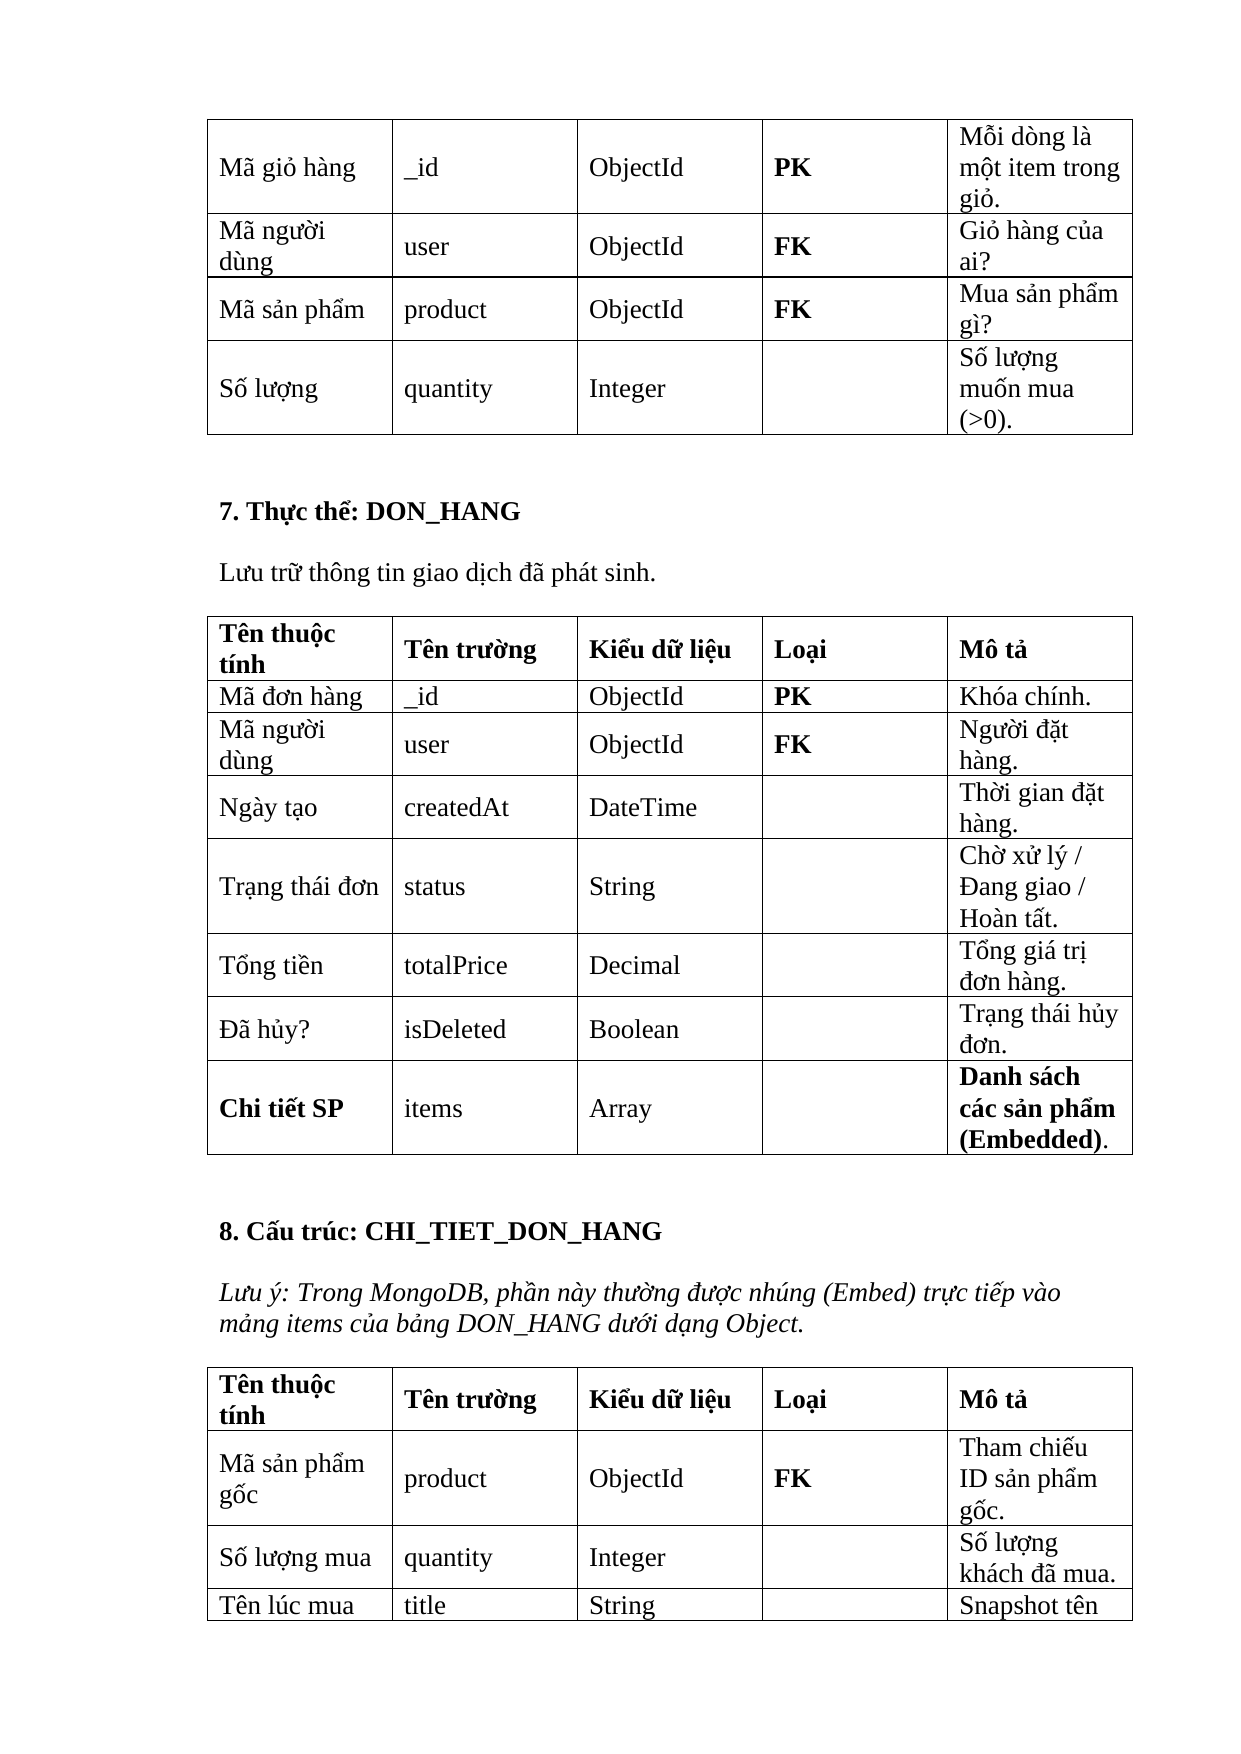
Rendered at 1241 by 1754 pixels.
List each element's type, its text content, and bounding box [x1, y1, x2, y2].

table_cell _id [393, 120, 577, 213]
table_cell Trạng thái đơn [208, 839, 392, 933]
table_cell FK [763, 713, 947, 775]
table_cell String [578, 1589, 762, 1620]
table_cell Mỗi dòng là một item trong giỏ. [948, 120, 1132, 213]
table_cell Tham chiếu ID sản phẩm gốc. [948, 1431, 1132, 1525]
table_cell ObjectId [578, 681, 762, 712]
table_cell Khóa chính. [948, 681, 1132, 712]
table_cell Mã đơn hàng [208, 681, 392, 712]
table_cell Trạng thái hủy đơn. [948, 997, 1132, 1059]
table_cell Số lượng muốn mua (>0). [948, 341, 1132, 434]
table_cell title [393, 1589, 577, 1620]
table_cell String [578, 839, 762, 933]
table_cell [763, 341, 947, 434]
text Lưu ý: Trong MongoDB, phần này thường được nhúng (Embed) trực tiếp vào mảng items của bảng DON_HANG dưới dạng Object. [219, 1276, 1122, 1338]
table_cell Tổng giá trị đơn hàng. [948, 934, 1132, 996]
text Lưu trữ thông tin giao dịch đã phát sinh. [219, 556, 1122, 587]
table_cell Người đặt hàng. [948, 713, 1132, 775]
table_cell Boolean [578, 997, 762, 1059]
table_cell Integer [578, 341, 762, 434]
table_cell FK [763, 1431, 947, 1525]
table_cell product [393, 278, 577, 340]
table_cell Mã người dùng [208, 214, 392, 276]
table_cell Chi tiết SP [208, 1061, 392, 1154]
table_header Tên thuộc tính [208, 617, 392, 679]
table_cell isDeleted [393, 997, 577, 1059]
table_cell totalPrice [393, 934, 577, 996]
table_cell ObjectId [578, 120, 762, 213]
table_cell DateTime [578, 776, 762, 838]
table_cell Tên lúc mua [208, 1589, 392, 1620]
table_header Loại [763, 1368, 947, 1430]
table_cell Mã sản phẩm [208, 278, 392, 340]
table_cell FK [763, 278, 947, 340]
table_header Tên trường [393, 1368, 577, 1430]
table_cell createdAt [393, 776, 577, 838]
table_cell user [393, 214, 577, 276]
table_cell Ngày tạo [208, 776, 392, 838]
table_cell [763, 1061, 947, 1154]
table_cell Mã giỏ hàng [208, 120, 392, 213]
table_cell [763, 1589, 947, 1620]
table_header Loại [763, 617, 947, 679]
table_cell Giỏ hàng của ai? [948, 214, 1132, 276]
table_cell [763, 997, 947, 1059]
table_cell [763, 839, 947, 933]
table_header Kiểu dữ liệu [578, 1368, 762, 1430]
table_cell PK [763, 120, 947, 213]
table_cell [763, 776, 947, 838]
table_cell Thời gian đặt hàng. [948, 776, 1132, 838]
table_header Mô tả [948, 1368, 1132, 1430]
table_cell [948, 1589, 1132, 1620]
table_cell Decimal [578, 934, 762, 996]
table_cell user [393, 713, 577, 775]
table_cell Số lượng mua [208, 1526, 392, 1588]
table_cell Mã người dùng [208, 713, 392, 775]
table_cell FK [763, 214, 947, 276]
table_cell _id [393, 681, 577, 712]
table_cell Mã sản phẩm gốc [208, 1431, 392, 1525]
table_header Tên thuộc tính [208, 1368, 392, 1430]
table_cell quantity [393, 341, 577, 434]
table_cell quantity [393, 1526, 577, 1588]
table_cell [763, 934, 947, 996]
table_cell ObjectId [578, 214, 762, 276]
subtitle 8. Cấu trúc: CHI_TIET_DON_HANG [219, 1215, 1122, 1246]
table_cell items [393, 1061, 577, 1154]
table_cell Danh sách các sản phẩm (Embedded). [948, 1061, 1132, 1154]
table_cell product [393, 1431, 577, 1525]
table_cell ObjectId [578, 278, 762, 340]
table_cell ObjectId [578, 713, 762, 775]
table_cell Số lượng [208, 341, 392, 434]
table_cell Tổng tiền [208, 934, 392, 996]
table_cell Integer [578, 1526, 762, 1588]
table_cell Chờ xử lý / Đang giao / Hoàn tất. [948, 839, 1132, 933]
table_cell status [393, 839, 577, 933]
table_cell [763, 1526, 947, 1588]
table_cell Mua sản phẩm gì? [948, 278, 1132, 340]
table_cell Array [578, 1061, 762, 1154]
table_header Kiểu dữ liệu [578, 617, 762, 679]
subtitle 7. Thực thể: DON_HANG [219, 496, 1122, 527]
table_cell ObjectId [578, 1431, 762, 1525]
table_header Mô tả [948, 617, 1132, 679]
table_cell PK [763, 681, 947, 712]
table_cell Đã hủy? [208, 997, 392, 1059]
table_header Tên trường [393, 617, 577, 679]
table_cell Số lượng khách đã mua. [948, 1526, 1132, 1588]
